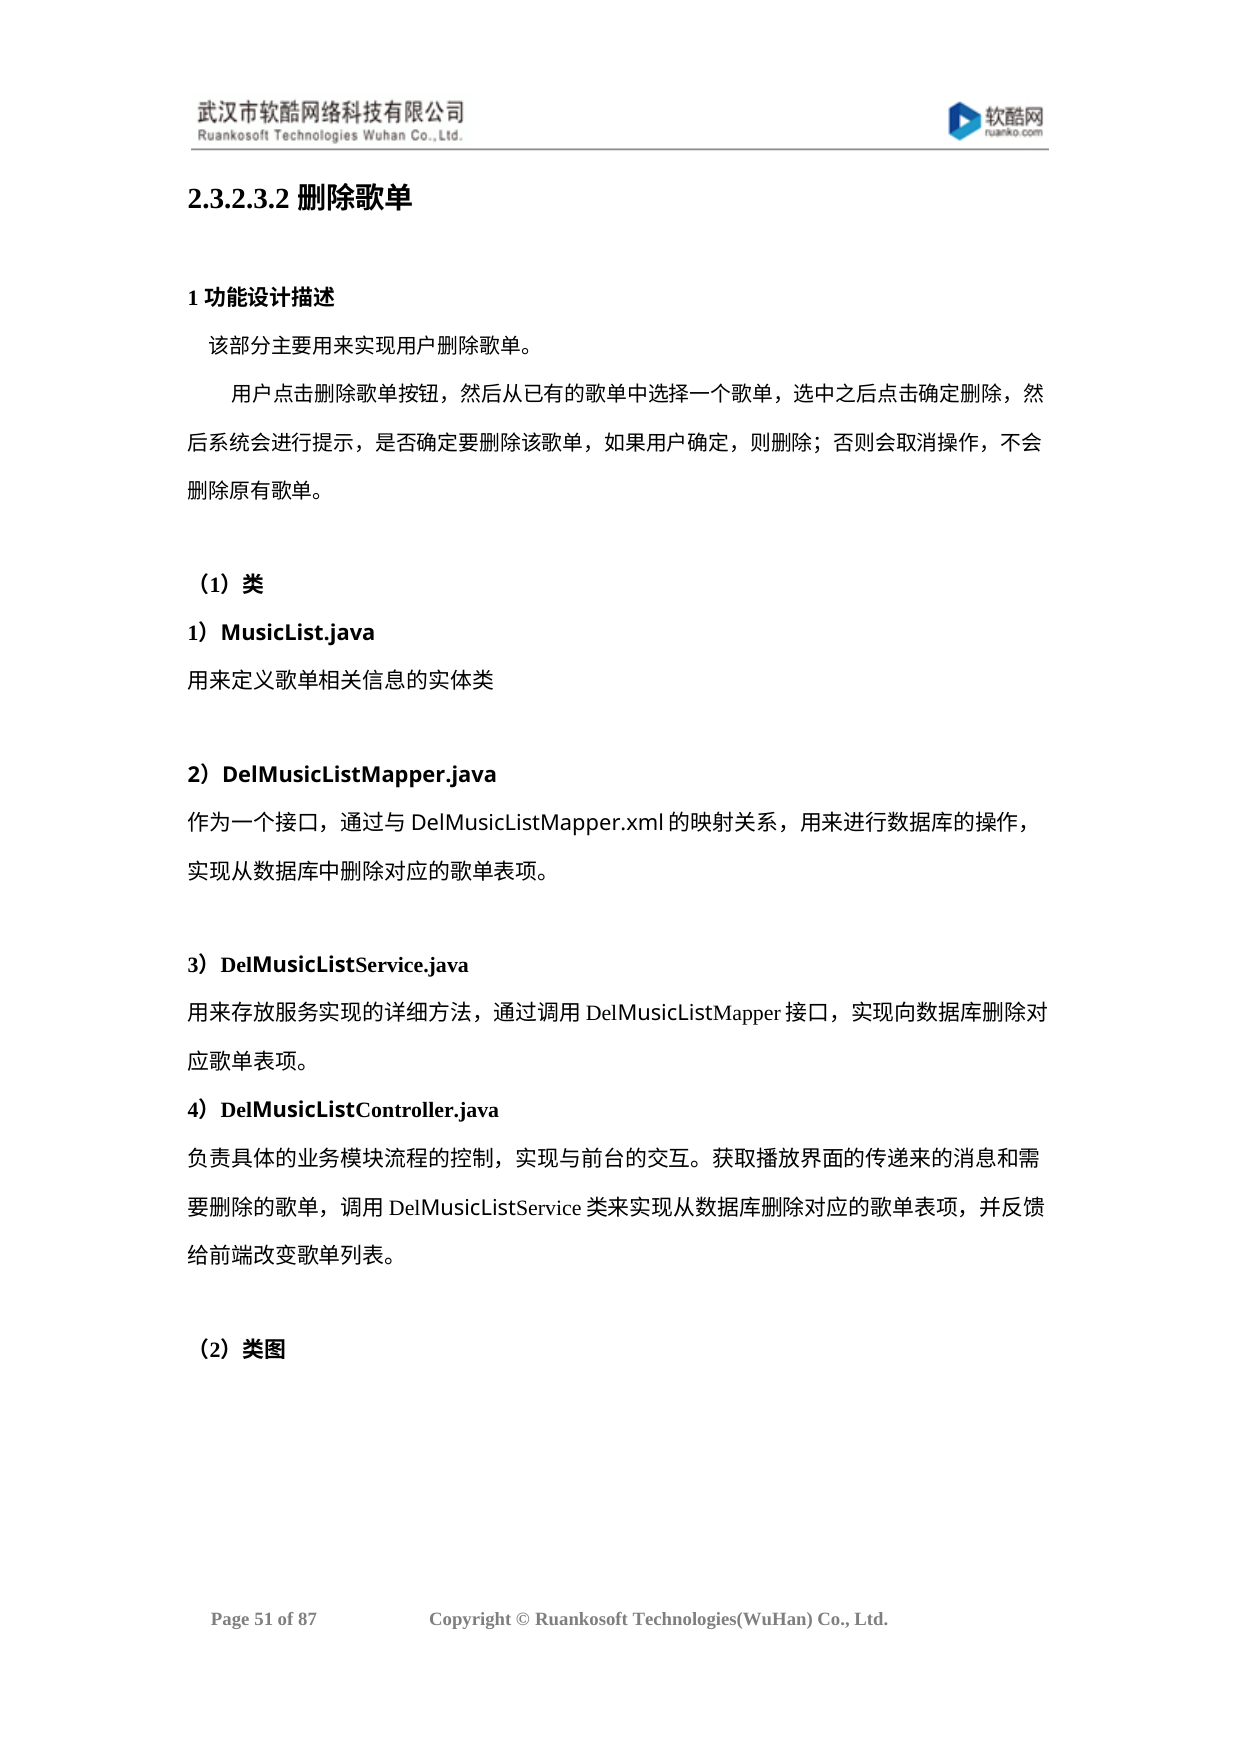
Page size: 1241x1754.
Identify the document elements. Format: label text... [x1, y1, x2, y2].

text 3）DelMusicListService.java [187, 947, 1053, 979]
text （2）类图 [187, 1331, 1053, 1364]
text 用户点击删除歌单按钮，然后从已有的歌单中选择一个歌单，选中之后点击确定删除，然后系统会进行提示，是否确定要删除该歌单，如果用户确定，则删除；否则会取消操作，不会删除原有歌单。 [187, 376, 1053, 506]
text 该部分主要用来实现用户删除歌单。 [187, 328, 1053, 361]
text 负责具体的业务模块流程的控制，实现与前台的交互。获取播放界面的传递来的消息和需要删除的歌单，调用DelMusicListService类来实现从数据库删除对应的歌单表项，并反馈给前端改变歌单列表。 [187, 1141, 1053, 1271]
text 1）MusicList.java [187, 614, 1053, 647]
text （1）类 [187, 566, 1053, 599]
text 用来存放服务实现的详细方法，通过调用DelMusicListMapper接口，实现向数据库删除对应歌单表项。 [187, 995, 1053, 1076]
text 用来定义歌单相关信息的实体类 [187, 663, 1053, 695]
subtitle 2.3.2.3.2 删除歌单 [187, 164, 1053, 229]
text 1 功能设计描述 [187, 280, 1053, 312]
text 4）DelMusicListController.java [187, 1092, 1053, 1125]
picture [191, 88, 1049, 152]
text 2）DelMusicListMapper.java [187, 756, 1053, 789]
text 作为一个接口，通过与DelMusicListMapper.xml的映射关系，用来进行数据库的操作，实现从数据库中删除对应的歌单表项。 [187, 804, 1053, 886]
